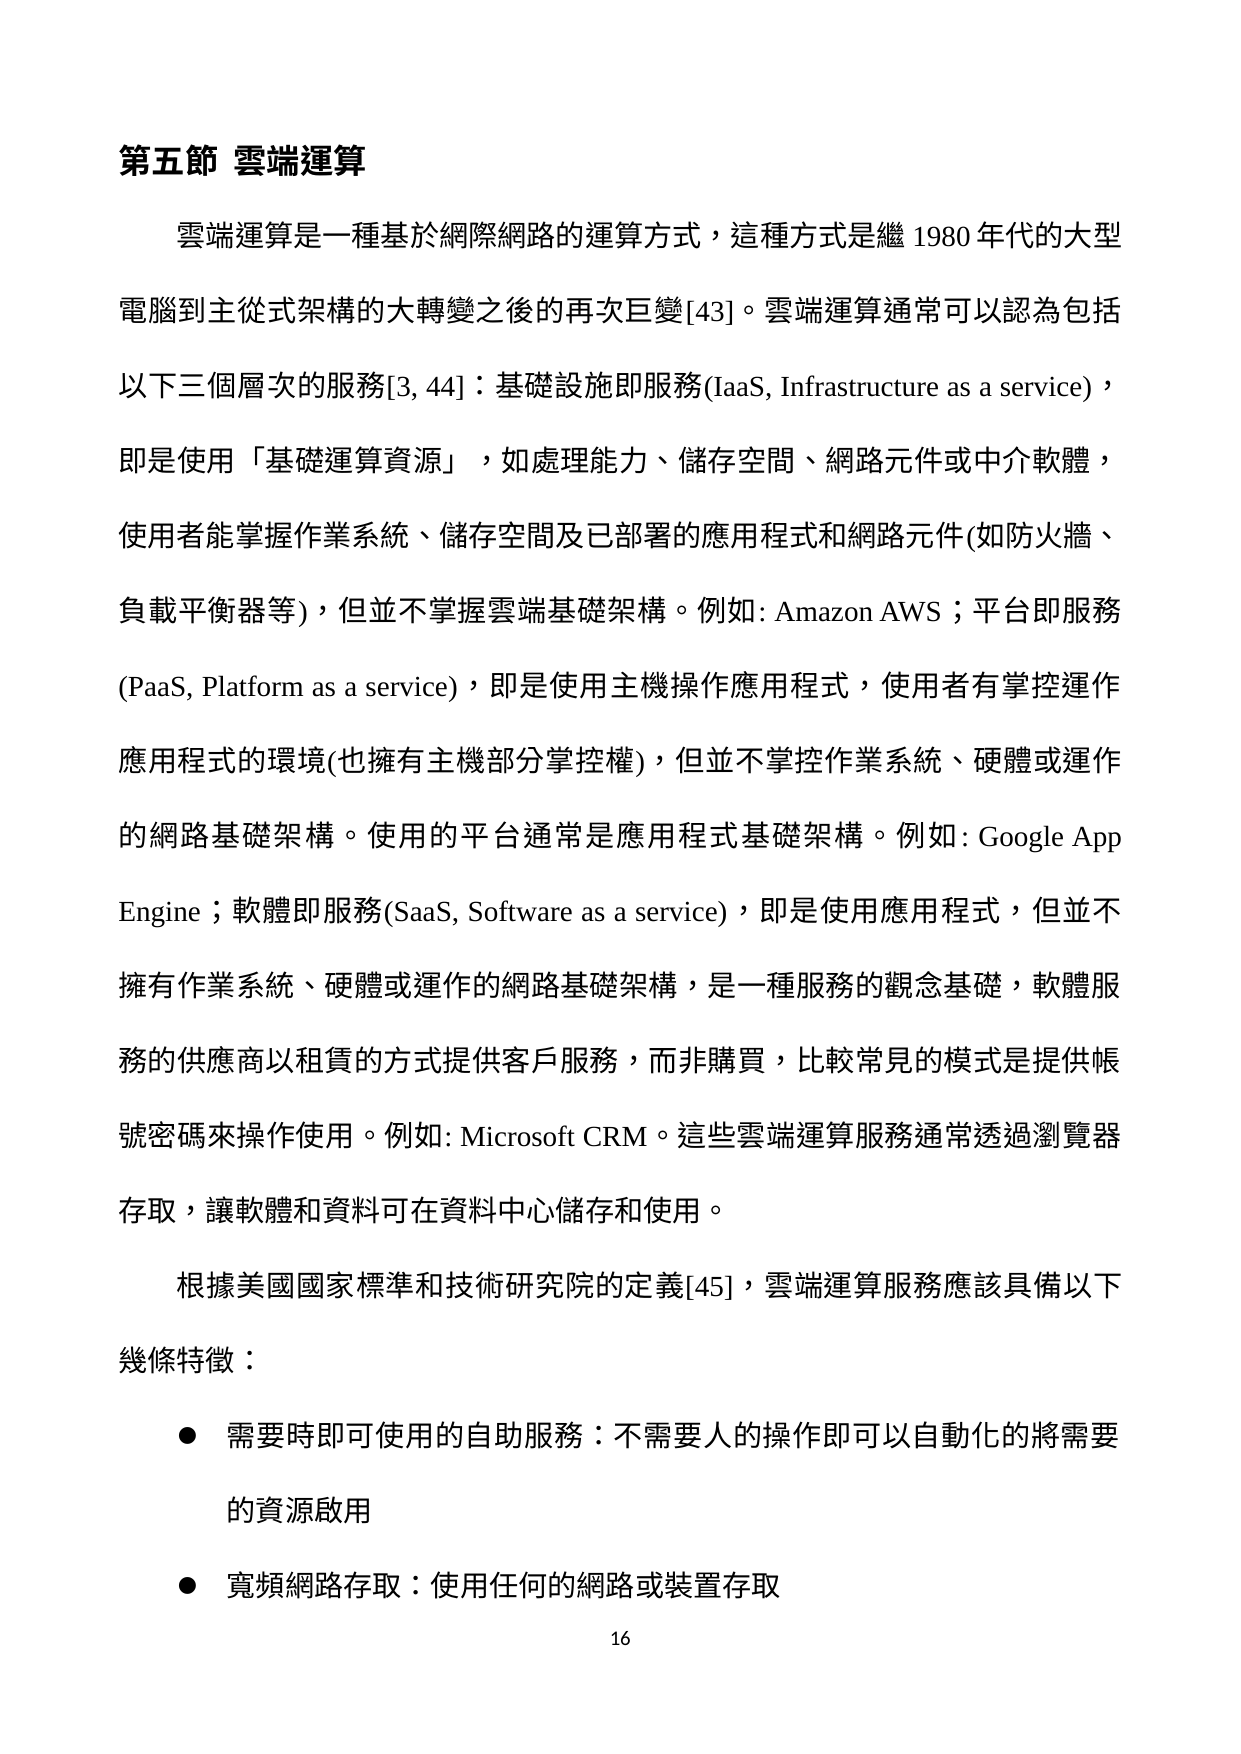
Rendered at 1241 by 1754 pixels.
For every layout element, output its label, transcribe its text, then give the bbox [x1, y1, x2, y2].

text 根據美國國家標準和技術研究院的定義[45]，雲端運算服務應該具備以下幾條特徵： [118, 1247, 1122, 1397]
list 需要時即可使用的自助服務：不需要人的操作即可以自動化的將需要的資源啟用 [176, 1397, 1122, 1547]
subtitle 雲端運算 [118, 122, 1122, 197]
text 雲端運算是一種基於網際網路的運算方式，這種方式是繼1980年代的大型電腦到主從式架構的大轉變之後的再次巨變[43]。雲端運算通常可以認為包括以下三個層次的服務[3, 44]：基礎設施即服務(IaaS, Infrastructure as a service)，即是使用「基礎運算資源」，如處理能力、儲存空間、網路元件或中介軟體，使用者能掌握作業系統、儲存空間及已部署的應用程式和網路元件(如防火牆、負載平衡器等)，但並不掌握雲端基礎架構。例如: Amazon AWS；平台即服務(PaaS, Platform as a service)，即是使用主機操作應用程式，使用者有掌控運作應用程式的環境(也擁有主機部分掌控權)，但並不掌控作業系統、硬體或運作的網路基礎架構。使用的平台通常是應用程式基礎架構。例如: Google App Engine；軟體即服務(SaaS, Software as a service)，即是使用應用程式，但並不擁有作業系統、硬體或運作的網路基礎架構，是一種服務的觀念基礎，軟體服務的供應商以租賃的方式提供客戶服務，而非購買，比較常見的模式是提供帳號密碼來操作使用。例如: Microsoft CRM。這些雲端運算服務通常透過瀏覽器存取，讓軟體和資料可在資料中心儲存和使用。 [118, 197, 1122, 1247]
list 寬頻網路存取：使用任何的網路或裝置存取 [176, 1547, 1122, 1622]
